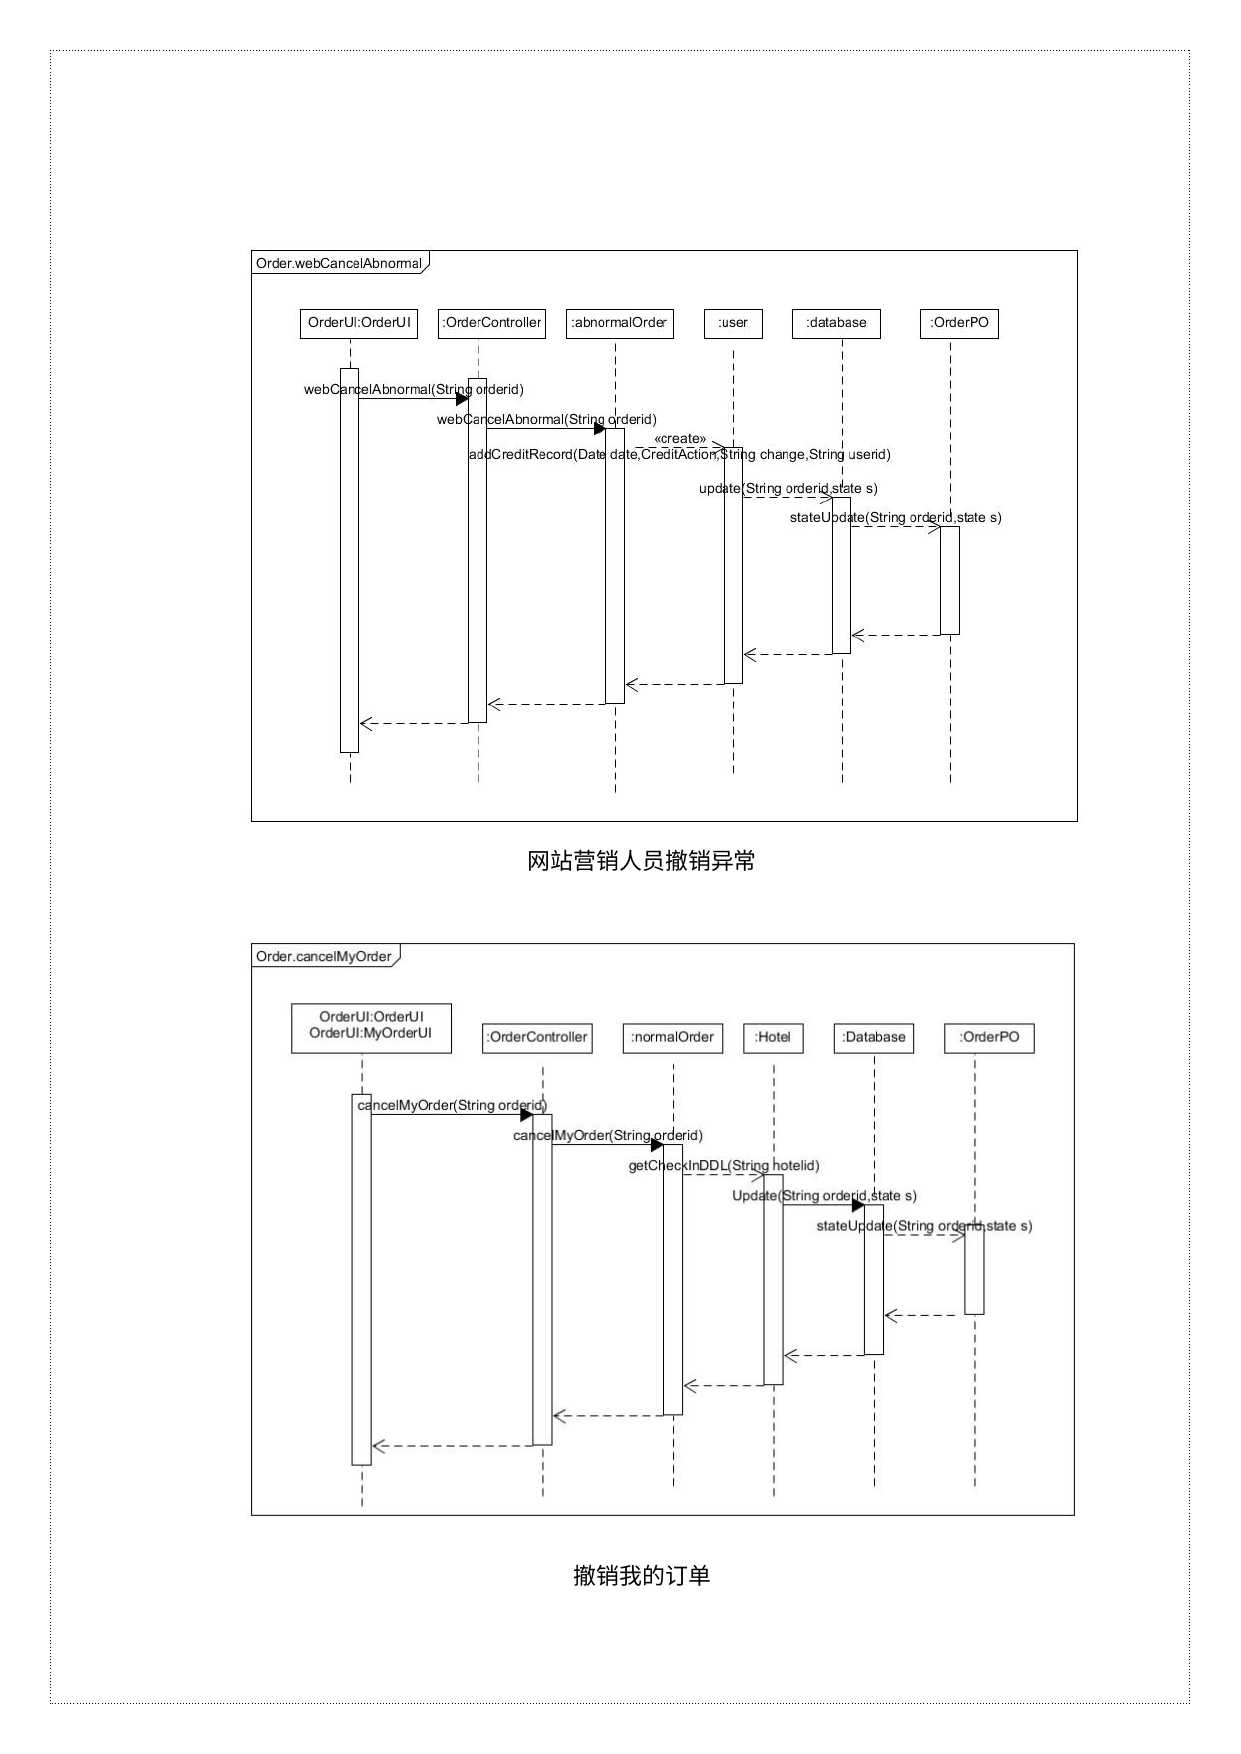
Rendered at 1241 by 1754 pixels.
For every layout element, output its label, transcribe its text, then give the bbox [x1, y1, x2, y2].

text 网站营销人员撤销异常 [187, 844, 1053, 877]
picture [231, 923, 1095, 1546]
text 撤销我的订单 [187, 1559, 1053, 1592]
picture [231, 230, 1097, 841]
